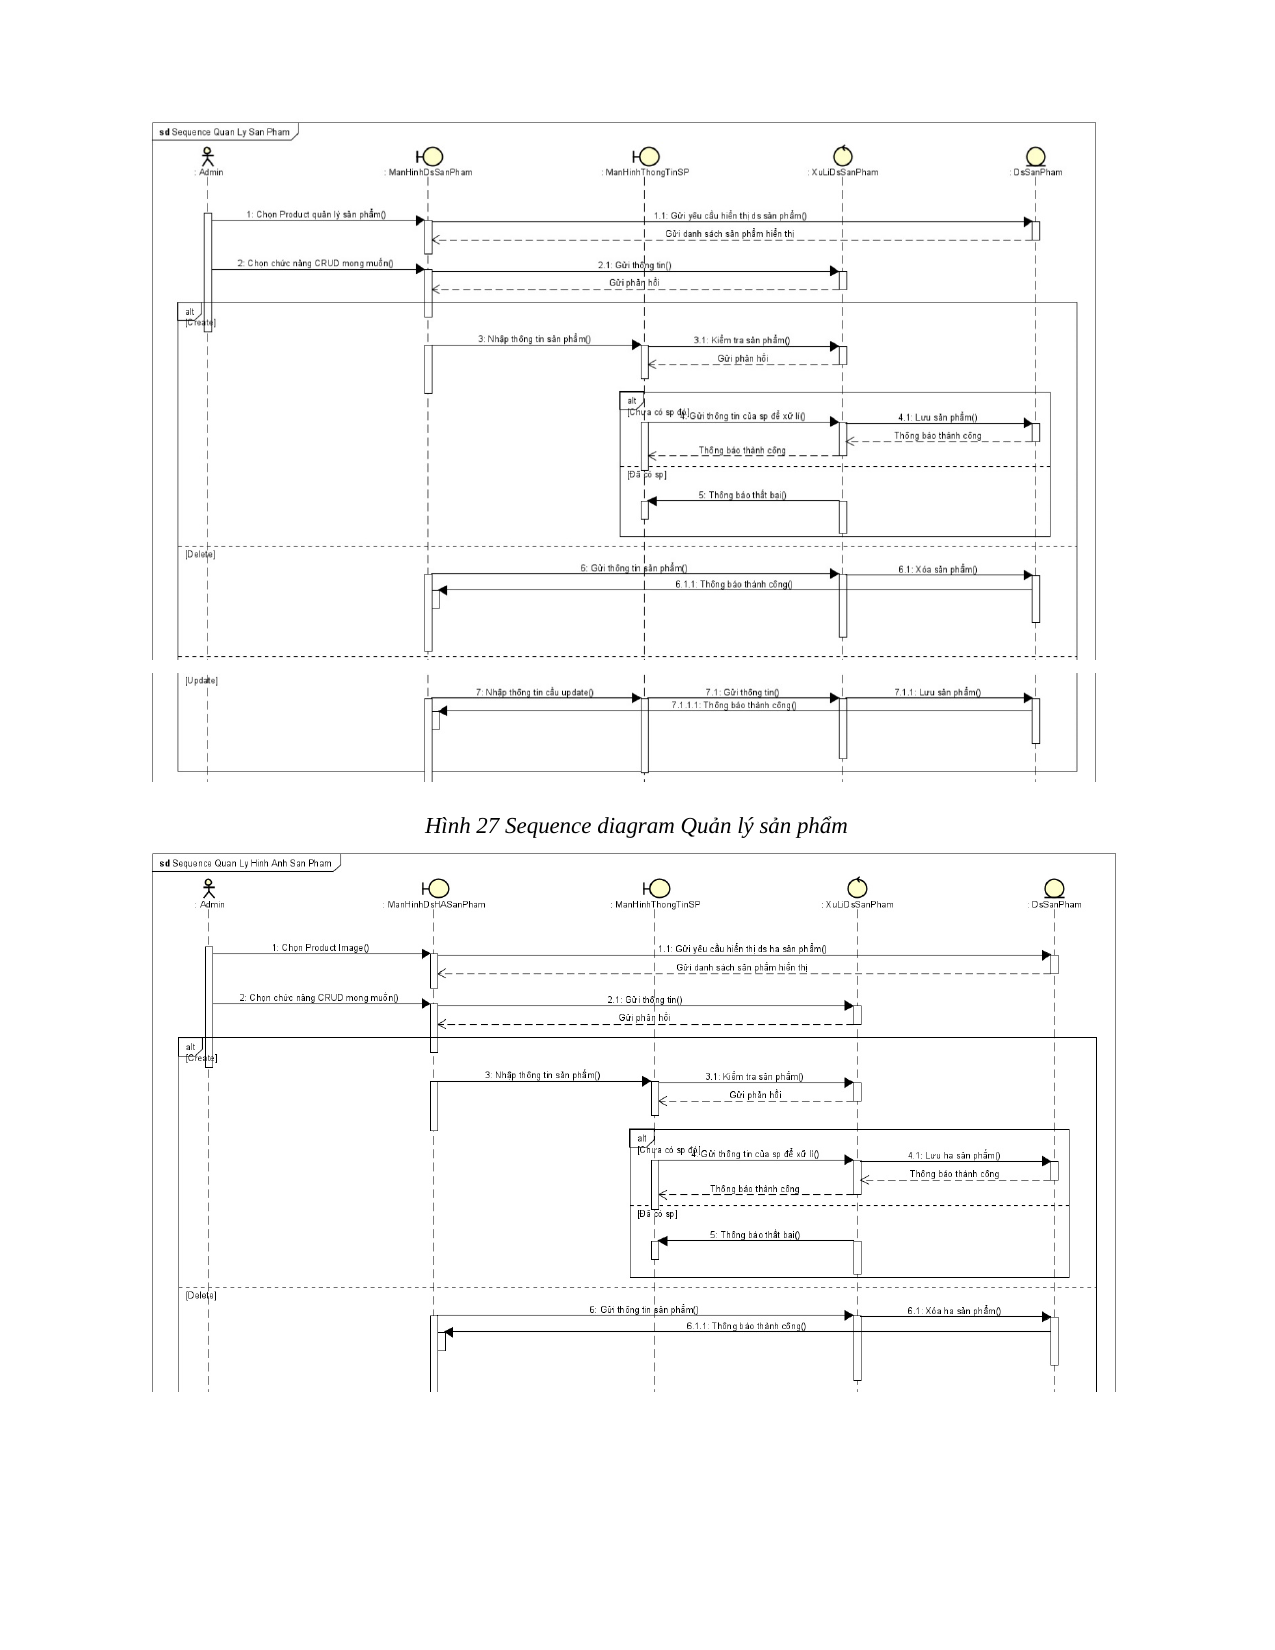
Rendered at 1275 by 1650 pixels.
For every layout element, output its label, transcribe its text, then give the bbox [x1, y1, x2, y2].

picture [150, 673, 1125, 782]
picture [150, 852, 1125, 1392]
picture [150, 118, 1125, 660]
text Hình 27 Sequence diagram Quản lý sản phẩm [150, 813, 1125, 839]
